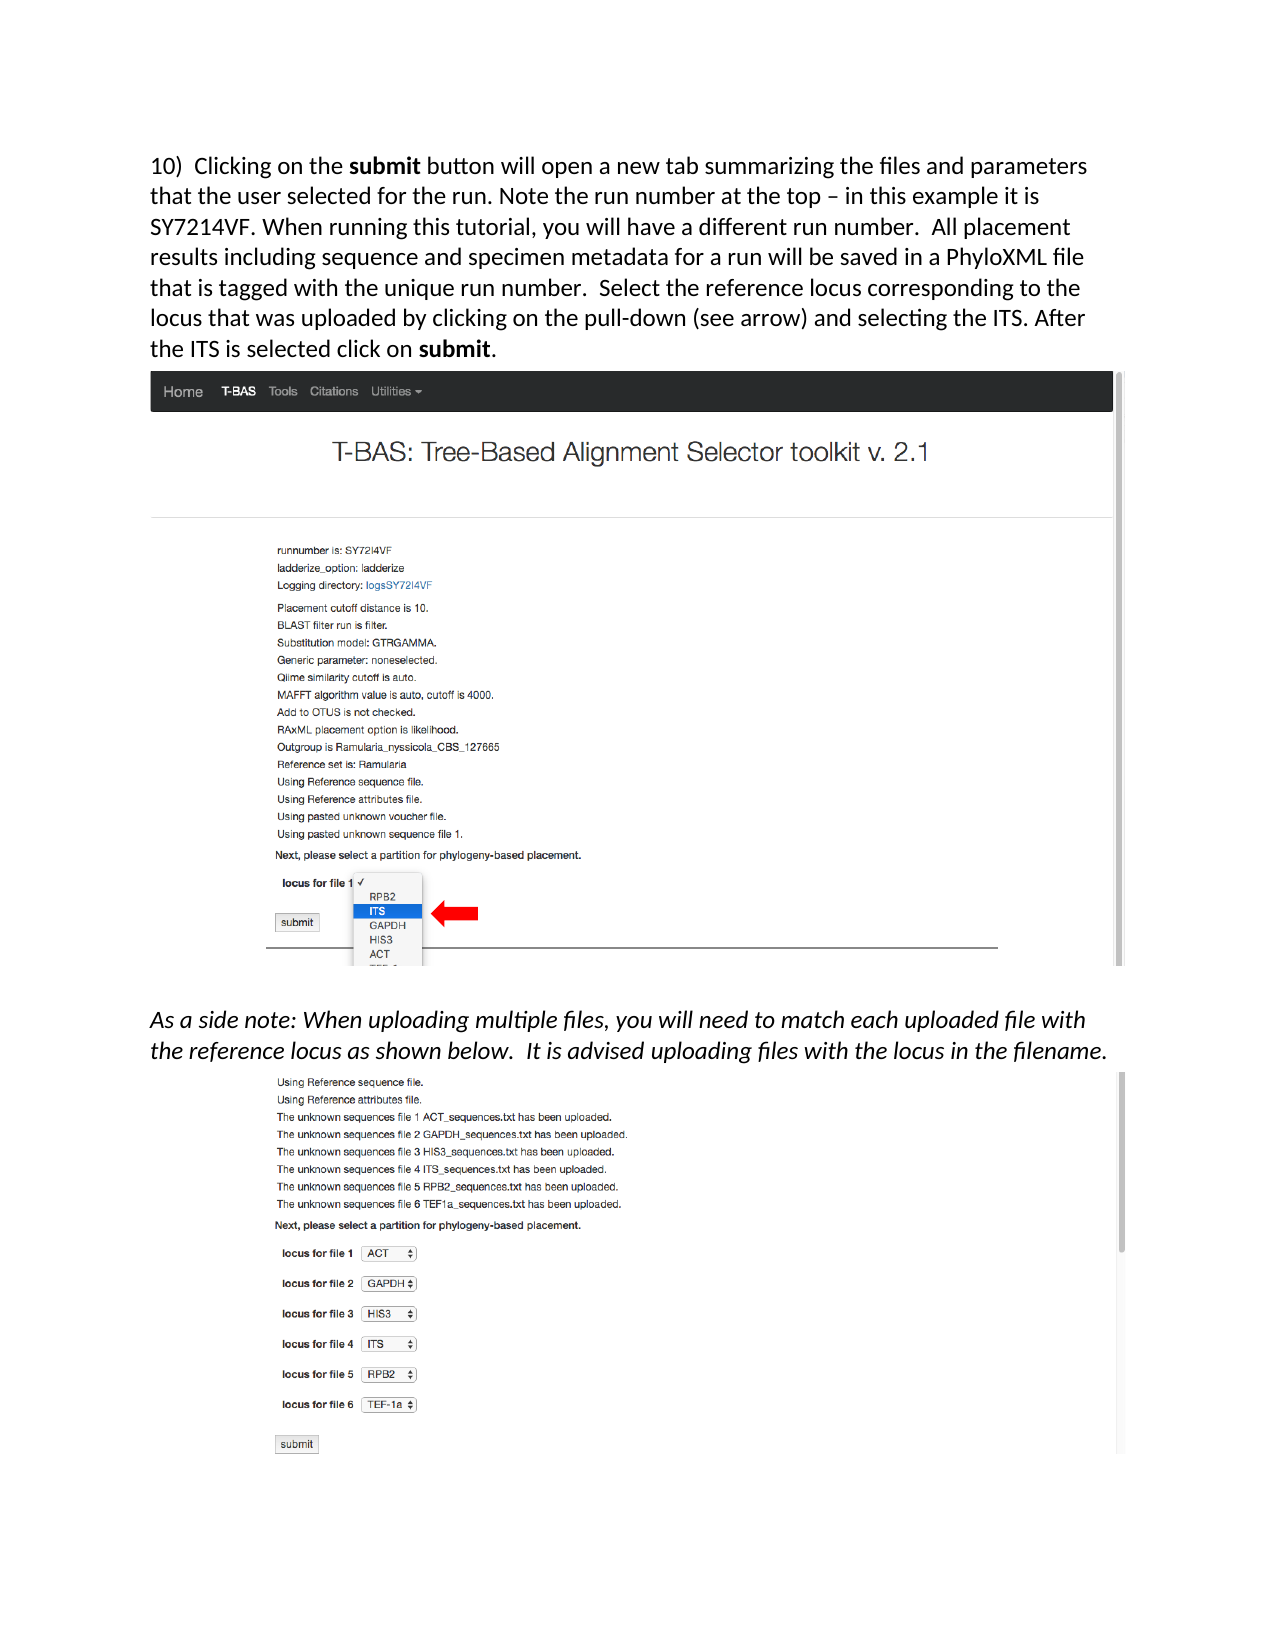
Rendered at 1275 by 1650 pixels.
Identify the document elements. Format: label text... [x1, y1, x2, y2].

text 10) Clicking on the submit button will open a new tab summarizing the files and parameters that the user selected for the run. Note the run number at the top – in this example it is SY7214VF. When running this tutorial, you will have a different run number. All placement results including sequence and specimen metadata for a run will be saved in a PhyloXML file that is tagged with the unique run number. Select the reference locus corresponding to the locus that was uploaded by clicking on the pull-down (see arrow) and selecting the ITS. After the ITS is selected click on submit. [150, 150, 1125, 364]
text As a side note: When uploading multiple files, you will need to match each uploaded file with the reference locus as shown below. It is advised uploading files with the locus in the filename. [150, 1004, 1125, 1066]
picture [150, 371, 1125, 966]
picture [149, 1072, 1126, 1454]
